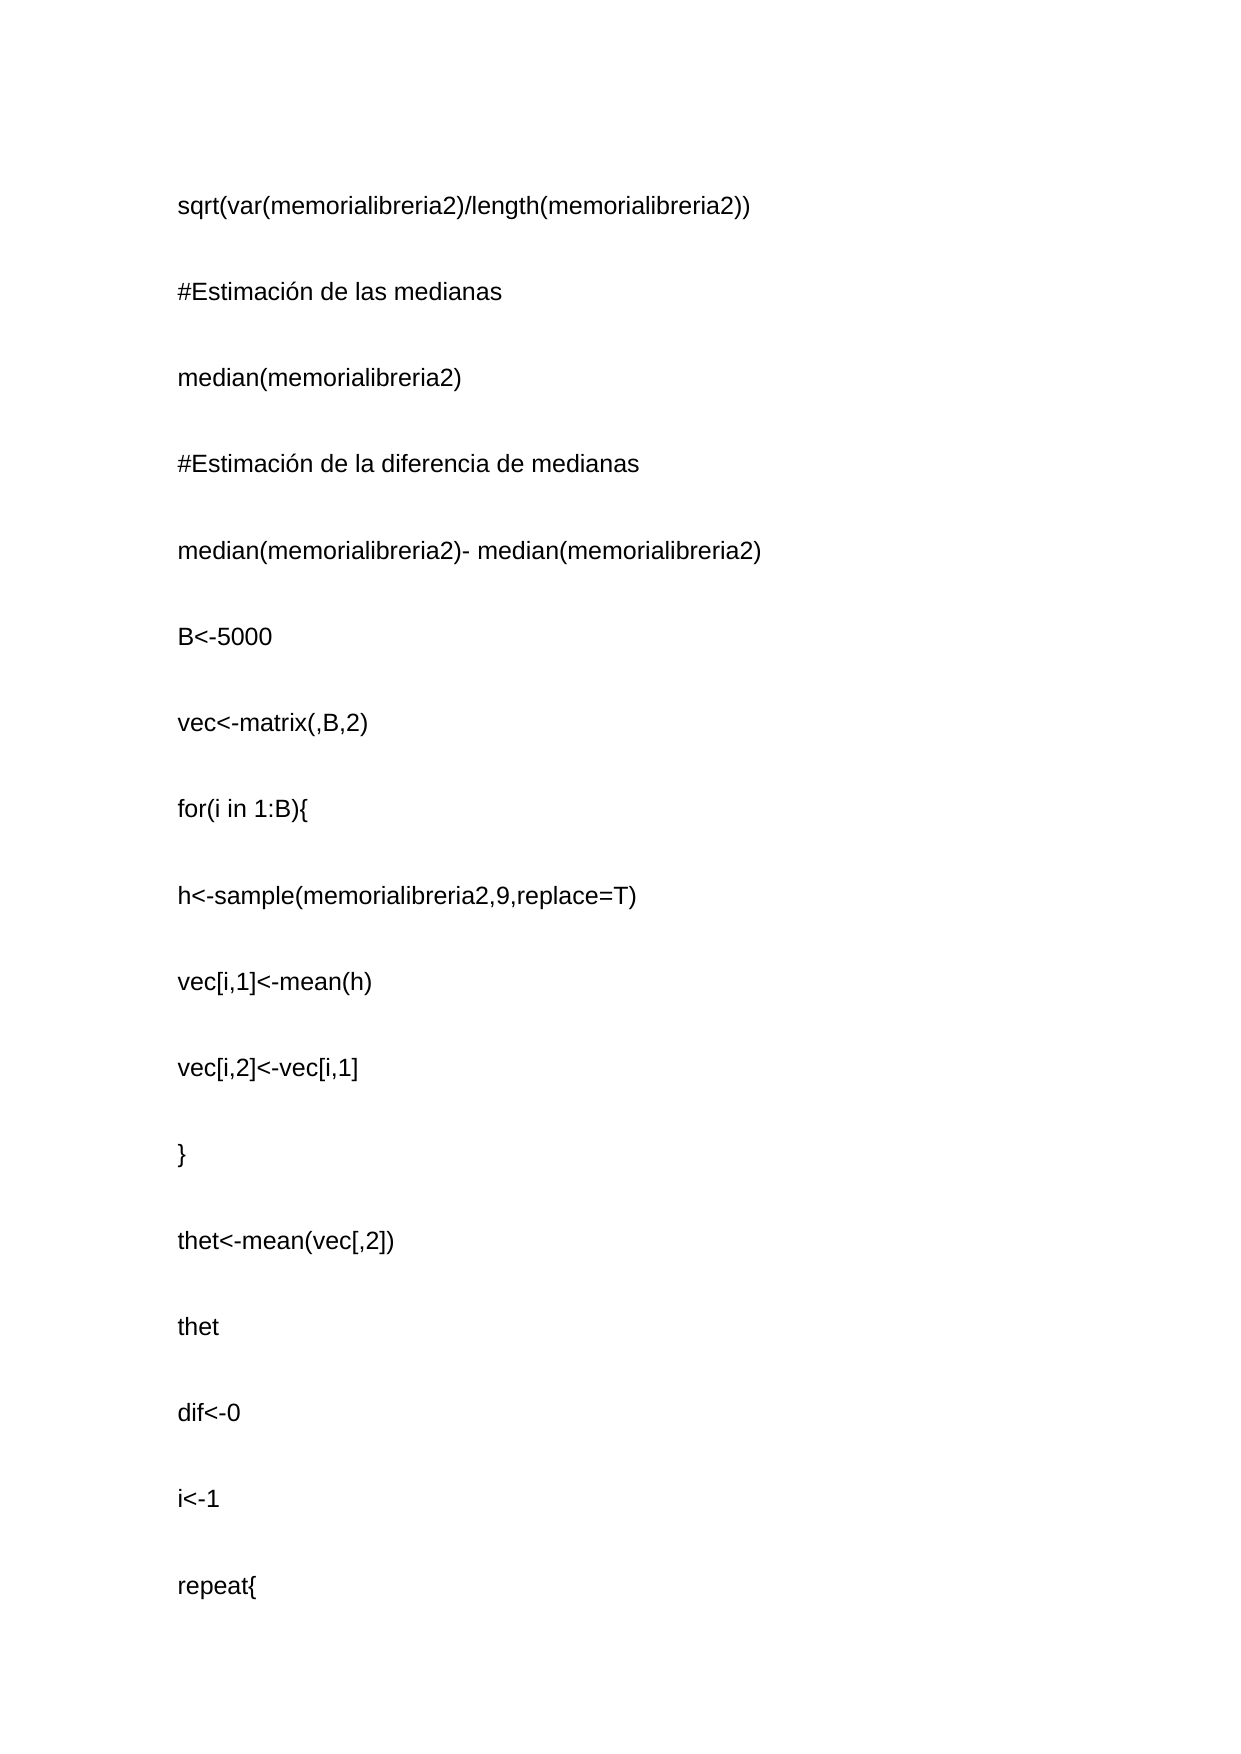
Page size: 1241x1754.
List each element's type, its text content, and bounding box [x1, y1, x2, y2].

text thet<-mean(vec[,2]) [177, 1226, 1063, 1254]
text vec[i,2]<-vec[i,1] [177, 1053, 1063, 1082]
text thet [177, 1312, 1063, 1341]
text h<-sample(memorialibreria2,9,replace=T) [177, 881, 1063, 909]
text #Estimación de las medianas [177, 277, 1063, 306]
text dif<-0 [177, 1398, 1063, 1427]
text B<-5000 [177, 622, 1063, 651]
text vec<-matrix(,B,2) [177, 708, 1063, 737]
text median(memorialibreria2) [177, 363, 1063, 392]
text #Estimación de la diferencia de medianas [177, 449, 1063, 478]
text sqrt(var(memorialibreria2)/length(memorialibreria2)) [177, 191, 1063, 219]
text repeat{ [177, 1571, 1063, 1599]
text median(memorialibreria2)- median(memorialibreria2) [177, 536, 1063, 564]
text for(i in 1:B){ [177, 794, 1063, 823]
text i<-1 [177, 1484, 1063, 1513]
text } [177, 1139, 1063, 1168]
text vec[i,1]<-mean(h) [177, 967, 1063, 996]
